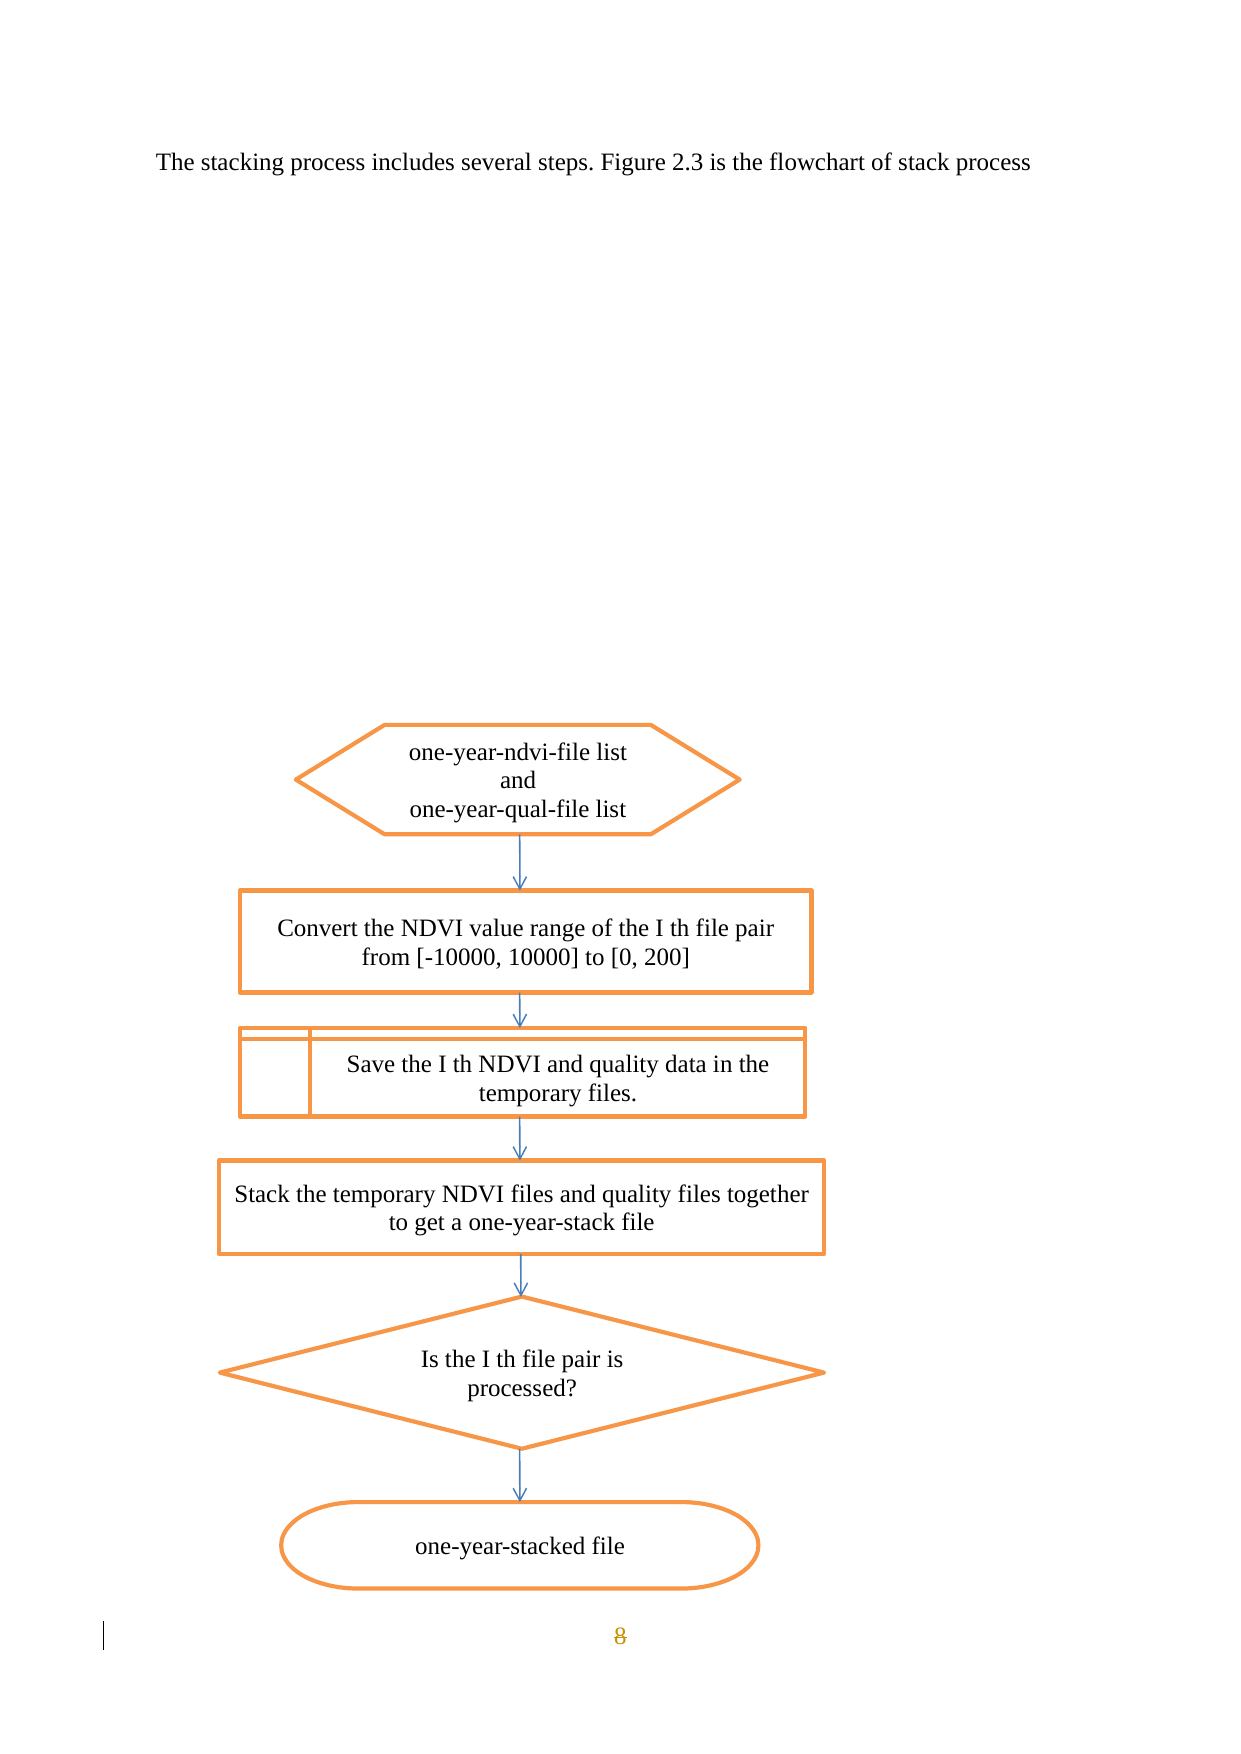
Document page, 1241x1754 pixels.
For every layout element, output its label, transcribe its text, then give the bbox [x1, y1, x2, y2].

text The stacking process includes several steps. Figure 2.3 is the flowchart of stack process [118, 147, 1122, 176]
